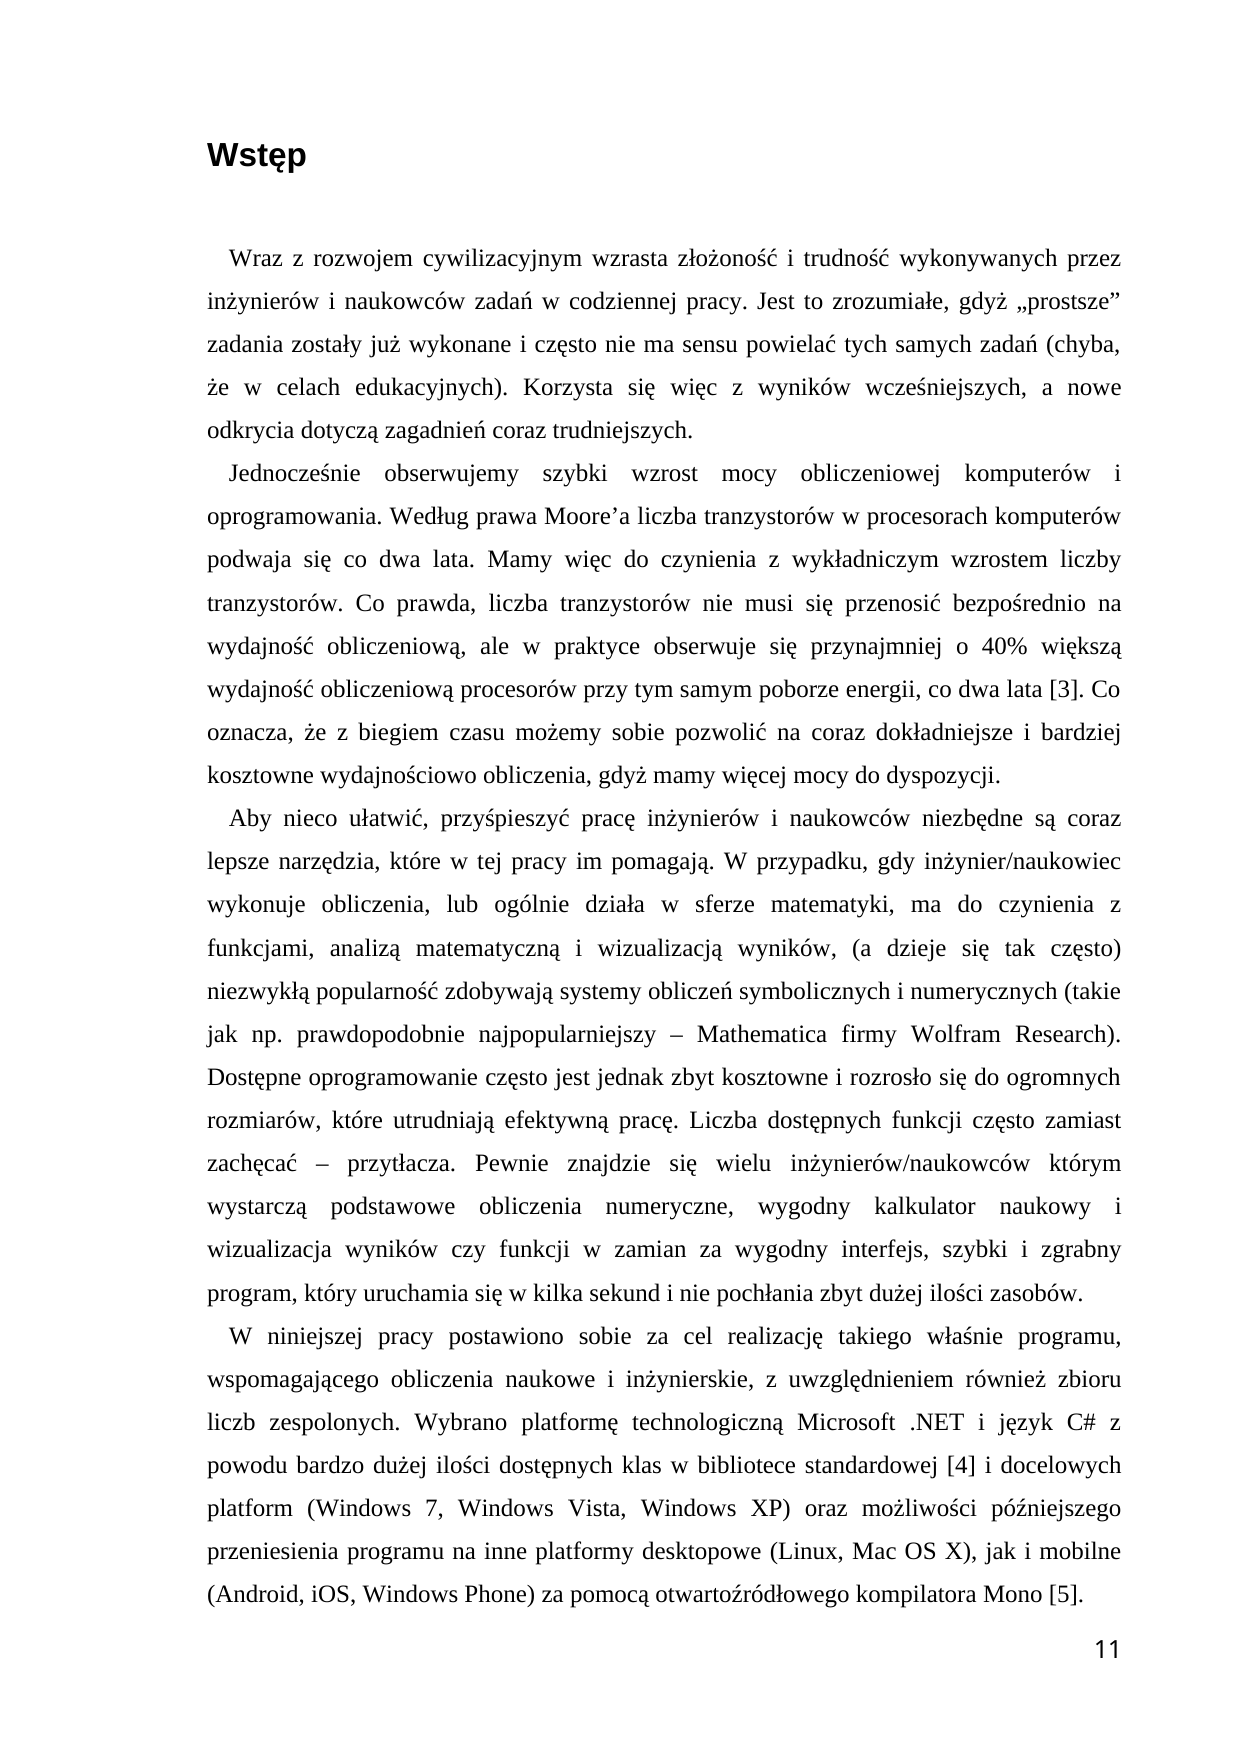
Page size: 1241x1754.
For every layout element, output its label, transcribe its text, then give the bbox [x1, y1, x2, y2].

text Wraz z rozwojem cywilizacyjnym wzrasta złożoność i trudność wykonywanych przez inżynierów i naukowców zadań w codziennej pracy. Jest to zrozumiałe, gdyż „prostsze” zadania zostały już wykonane i często nie ma sensu powielać tych samych zadań (chyba, że w celach edukacyjnych). Korzysta się więc z wyników wcześniejszych, a nowe odkrycia dotyczą zagadnień coraz trudniejszych. [207, 243, 1122, 444]
text Aby nieco ułatwić, przyśpieszyć pracę inżynierów i naukowców niezbędne są coraz lepsze narzędzia, które w tej pracy im pomagają. W przypadku, gdy inżynier/naukowiec wykonuje obliczenia, lub ogólnie działa w sferze matematyki, ma do czynienia z funkcjami, analizą matematyczną i wizualizacją wyników, (a dzieje się tak często) niezwykłą popularność zdobywają systemy obliczeń symbolicznych i numerycznych (takie jak np. prawdopodobnie najpopularniejszy – Mathematica firmy Wolfram Research). Dostępne oprogramowanie często jest jednak zbyt kosztowne i rozrosło się do ogromnych rozmiarów, które utrudniają efektywną pracę. Liczba dostępnych funkcji często zamiast zachęcać – przytłacza. Pewnie znajdzie się wielu inżynierów/naukowców którym wystarczą podstawowe obliczenia numeryczne, wygodny kalkulator naukowy i wizualizacja wyników czy funkcji w zamian za wygodny interfejs, szybki i zgrabny program, który uruchamia się w kilka sekund i nie pochłania zbyt dużej ilości zasobów. [207, 803, 1122, 1306]
text W niniejszej pracy postawiono sobie za cel realizację takiego właśnie programu, wspomagającego obliczenia naukowe i inżynierskie, z uwzględnieniem również zbioru liczb zespolonych. Wybrano platformę technologiczną Microsoft .NET i język C# z powodu bardzo dużej ilości dostępnych klas w bibliotece standardowej [4] i docelowych platform (Windows 7, Windows Vista, Windows XP) oraz możliwości późniejszego przeniesienia programu na inne platformy desktopowe (Linux, Mac OS X), jak i mobilne (Android, iOS, Windows Phone) za pomocą otwartoźródłowego kompilatora Mono [5]. [207, 1321, 1122, 1608]
subtitle Wstęp [207, 135, 1122, 173]
text Jednocześnie obserwujemy szybki wzrost mocy obliczeniowej komputerów i oprogramowania. Według prawa Moore’a liczba tranzystorów w procesorach komputerów podwaja się co dwa lata. Mamy więc do czynienia z wykładniczym wzrostem liczby tranzystorów. Co prawda, liczba tranzystorów nie musi się przenosić bezpośrednio na wydajność obliczeniową, ale w praktyce obserwuje się przynajmniej o 40% większą wydajność obliczeniową procesorów przy tym samym poborze energii, co dwa lata [3]. Co oznacza, że z biegiem czasu możemy sobie pozwolić na coraz dokładniejsze i bardziej kosztowne wydajnościowo obliczenia, gdyż mamy więcej mocy do dyspozycji. [207, 458, 1122, 789]
